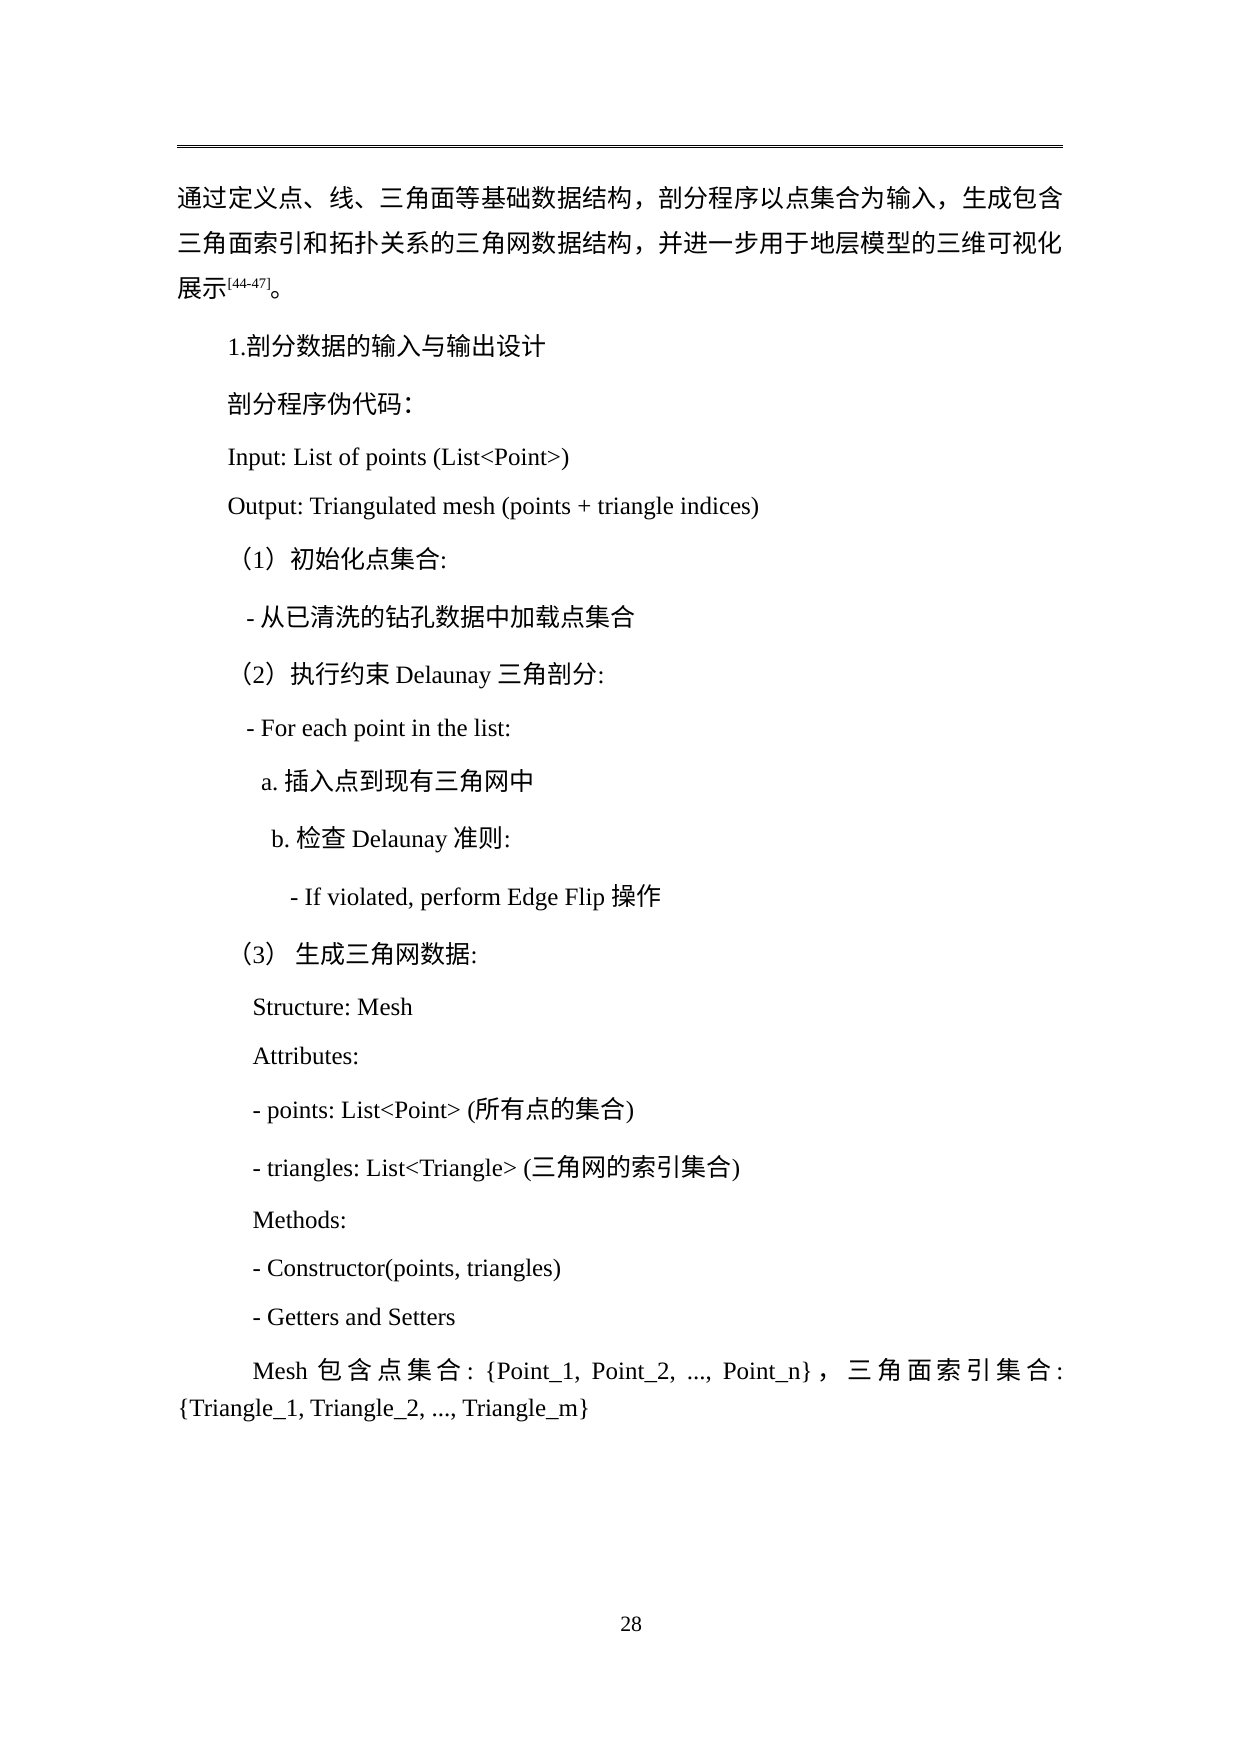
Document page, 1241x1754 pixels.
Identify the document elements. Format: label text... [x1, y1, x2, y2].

text - Constructor(points, triangles) [177, 1253, 1063, 1282]
text （3） 生成三角网数据: [177, 934, 1063, 971]
text - 从已清洗的钻孔数据中加载点集合 [177, 597, 1063, 633]
text - For each point in the list: [177, 713, 1063, 741]
text 1.剖分数据的输入与输出设计 [177, 327, 1063, 363]
text （2）执行约束 Delaunay 三角剖分: [177, 655, 1063, 691]
text - If violated, perform Edge Flip 操作 [177, 877, 1063, 913]
text b. 检查 Delaunay 准则: [177, 819, 1063, 855]
text Structure: Mesh [177, 992, 1063, 1021]
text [177, 178, 1063, 305]
text a. 插入点到现有三角网中 [177, 761, 1063, 797]
text - Getters and Setters [177, 1302, 1063, 1330]
text Input: List of points (List<Point>) [177, 442, 1063, 471]
text - triangles: List<Triangle> (三角网的索引集合) [177, 1147, 1063, 1183]
text Attributes: [177, 1041, 1063, 1069]
text Output: Triangulated mesh (points + triangle indices) [177, 491, 1063, 519]
text 剖分程序伪代码： [177, 384, 1063, 421]
text Mesh包含点集合: {Point_1, Point_2, ..., Point_n}，三角面索引集合: {Triangle_1, Triangle_2, ..., Triangle_m} [177, 1350, 1063, 1422]
text （1）初始化点集合: [177, 539, 1063, 575]
text - points: List<Point> (所有点的集合) [177, 1089, 1063, 1125]
text Methods: [177, 1205, 1063, 1233]
